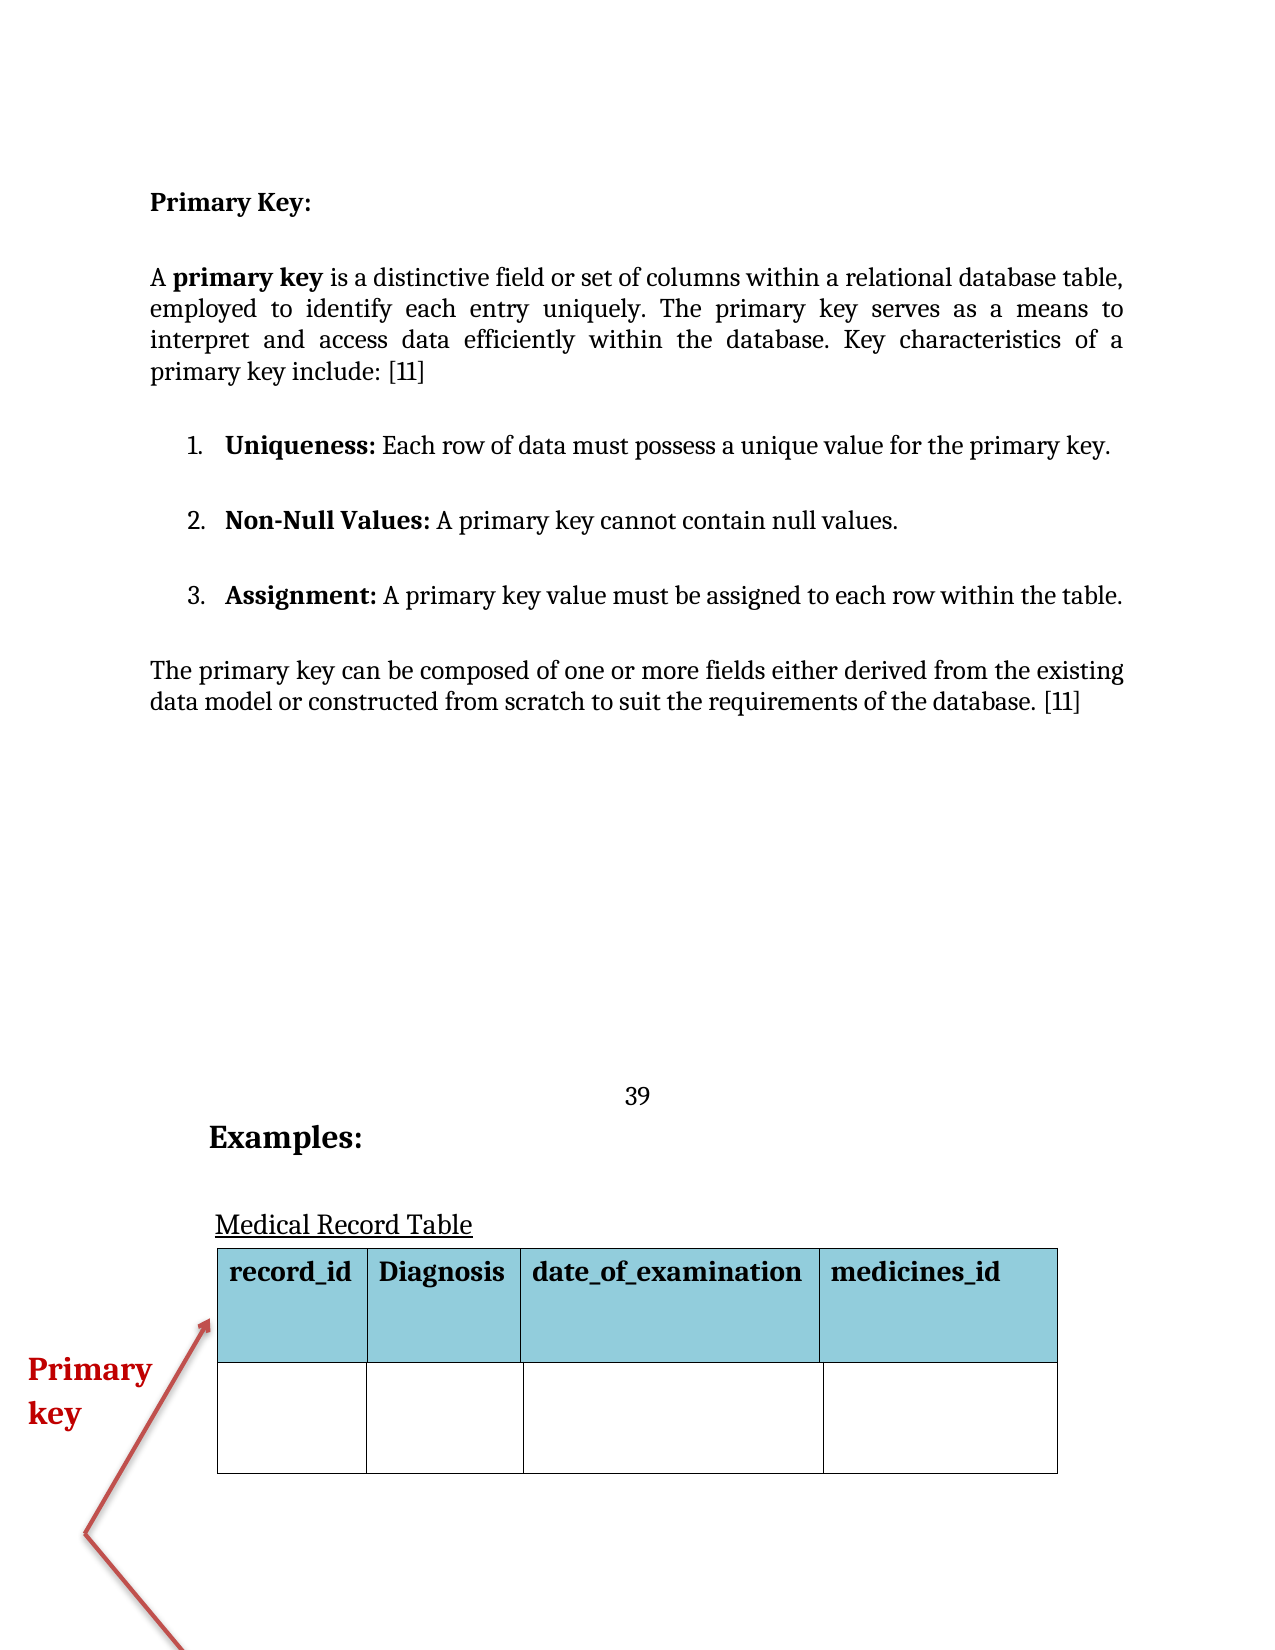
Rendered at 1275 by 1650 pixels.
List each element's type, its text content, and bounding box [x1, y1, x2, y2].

list Uniqueness: Each row of data must possess a unique value for the primary key. [187, 430, 1125, 462]
text A primary key is a distinctive field or set of columns within a relational database table, employed to identify each entry uniquely. The primary key serves as a means to interpret and access data efficiently within the database. Key characteristics of a primary key include: [11] [150, 262, 1125, 387]
table_header date_of_examination [521, 1249, 819, 1362]
text The primary key can be composed of one or more fields either derived from the existing data model or constructed from scratch to suit the requirements of the database. [11] [150, 655, 1125, 717]
text Examples: [150, 1119, 1125, 1157]
text Medical Record Table [150, 1208, 1125, 1242]
list Non-Null Values: A primary key cannot contain null values. [187, 505, 1125, 536]
table_header Diagnosis [368, 1249, 520, 1362]
table_cell [524, 1363, 823, 1472]
text Primary Key: [150, 187, 1125, 218]
table_header medicines_id [820, 1249, 1057, 1362]
text 39 [150, 1081, 1125, 1113]
table_header record_id [218, 1249, 367, 1362]
list Assignment: A primary key value must be assigned to each row within the table. [187, 580, 1125, 611]
table_cell [824, 1363, 1057, 1472]
table_cell [218, 1363, 366, 1472]
table_cell [367, 1363, 523, 1472]
